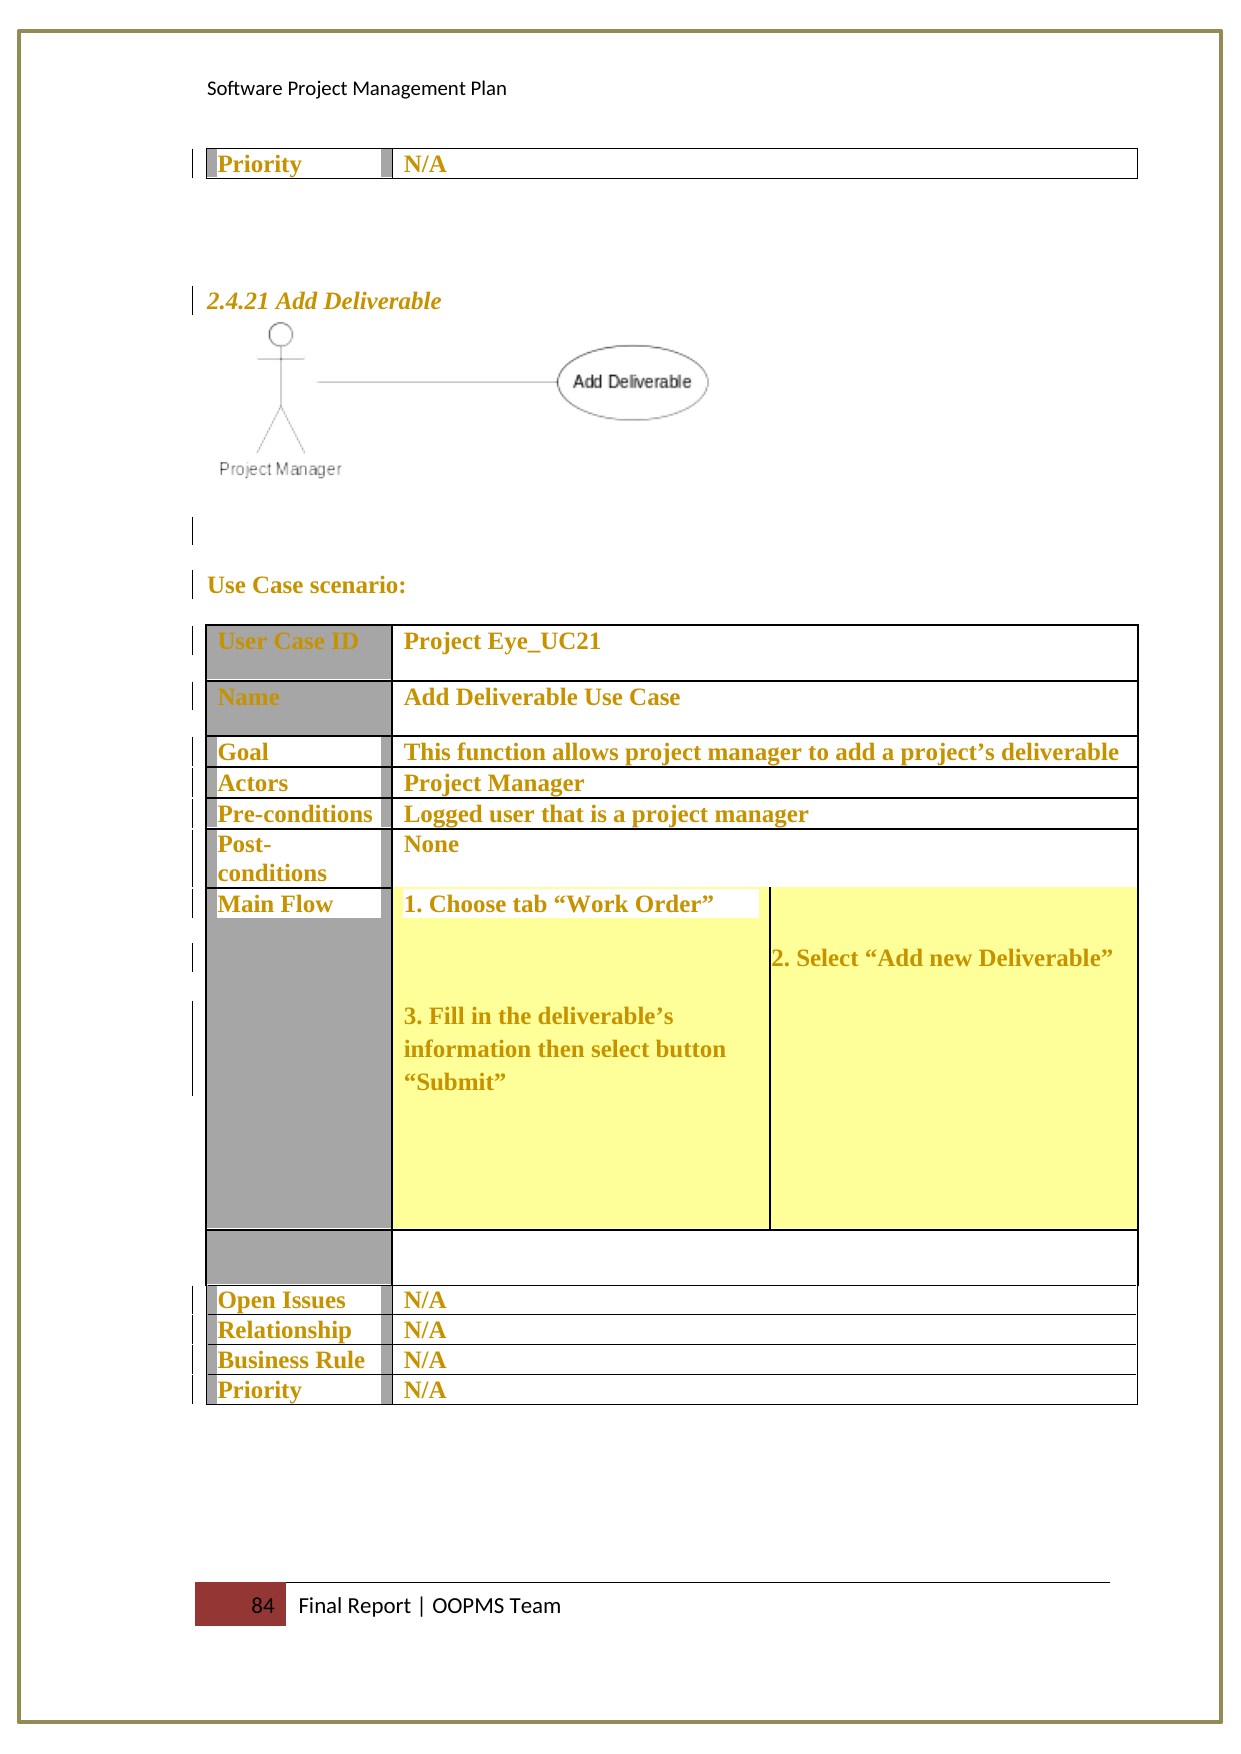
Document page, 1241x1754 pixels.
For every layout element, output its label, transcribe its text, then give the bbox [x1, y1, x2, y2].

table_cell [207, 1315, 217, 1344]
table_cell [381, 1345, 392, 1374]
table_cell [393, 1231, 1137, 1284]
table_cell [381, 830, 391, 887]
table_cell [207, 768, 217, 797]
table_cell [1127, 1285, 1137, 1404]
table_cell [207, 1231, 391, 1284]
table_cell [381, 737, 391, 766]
text Use Case scenario: [207, 570, 1122, 599]
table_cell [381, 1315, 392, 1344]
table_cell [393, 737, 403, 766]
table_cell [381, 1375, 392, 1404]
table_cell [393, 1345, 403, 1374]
subtitle 2.4.21 Add Deliverable [207, 286, 1122, 315]
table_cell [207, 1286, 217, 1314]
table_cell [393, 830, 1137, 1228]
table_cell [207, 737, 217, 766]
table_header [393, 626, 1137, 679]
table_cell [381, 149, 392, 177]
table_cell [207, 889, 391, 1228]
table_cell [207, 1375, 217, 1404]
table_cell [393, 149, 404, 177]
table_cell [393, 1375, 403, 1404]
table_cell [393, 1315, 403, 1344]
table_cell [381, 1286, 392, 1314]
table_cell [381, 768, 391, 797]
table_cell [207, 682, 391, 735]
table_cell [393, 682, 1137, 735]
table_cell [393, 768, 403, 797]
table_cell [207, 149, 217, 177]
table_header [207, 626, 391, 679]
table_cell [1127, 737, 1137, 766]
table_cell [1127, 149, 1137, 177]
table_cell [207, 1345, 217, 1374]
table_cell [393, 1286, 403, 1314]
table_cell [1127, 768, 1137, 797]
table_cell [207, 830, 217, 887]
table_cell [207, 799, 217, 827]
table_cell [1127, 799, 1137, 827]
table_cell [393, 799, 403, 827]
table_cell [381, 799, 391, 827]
